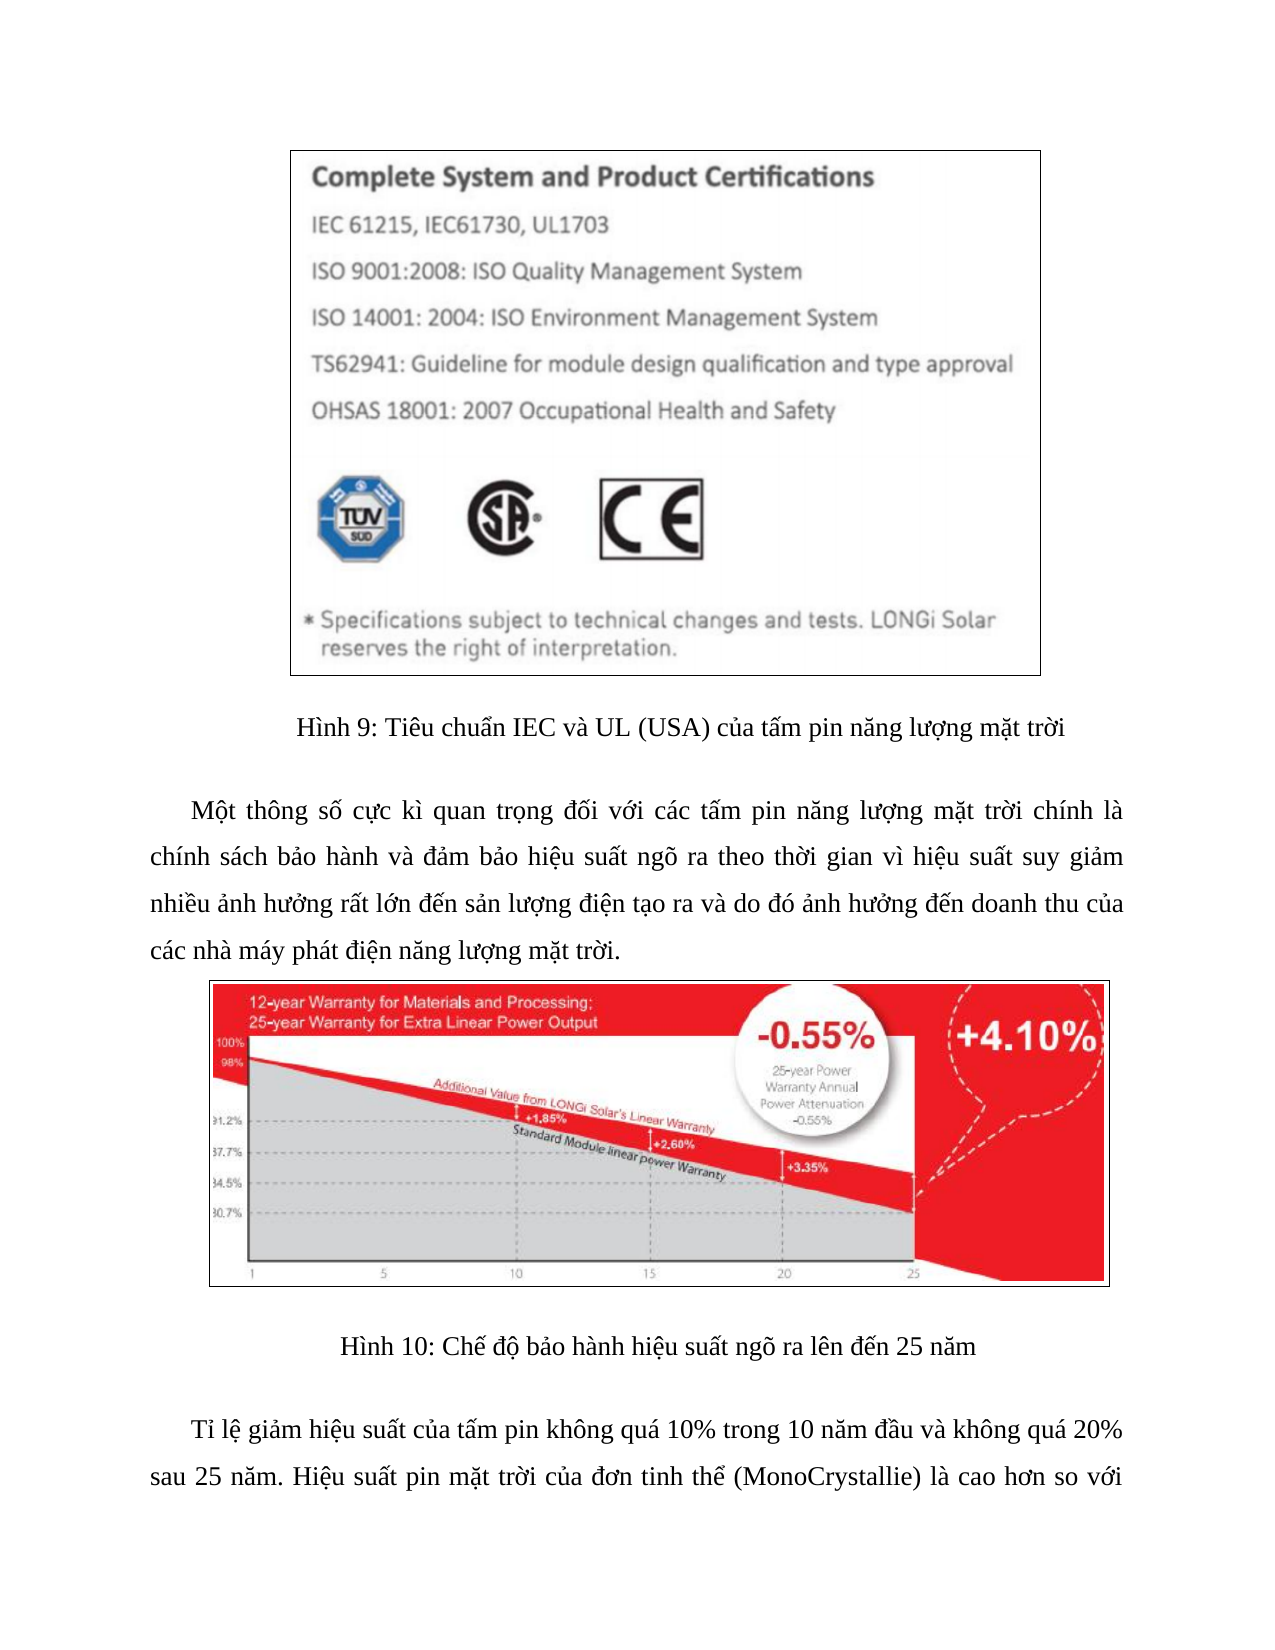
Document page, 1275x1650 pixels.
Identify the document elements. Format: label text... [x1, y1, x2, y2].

text Một thông số cực kì quan trọng đối với các tấm pin năng lượng mặt trời chính là chính sách bảo hành và đảm bảo hiệu suất ngõ ra theo thời gian vì hiệu suất suy giảm nhiều ảnh hưởng rất lớn đến sản lượng điện tạo ra và do đó ảnh hưởng đến doanh thu của các nhà máy phát điện năng lượng mặt trời. [150, 794, 1125, 965]
picture [210, 981, 1109, 1286]
picture [291, 151, 1040, 675]
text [150, 1413, 1125, 1491]
